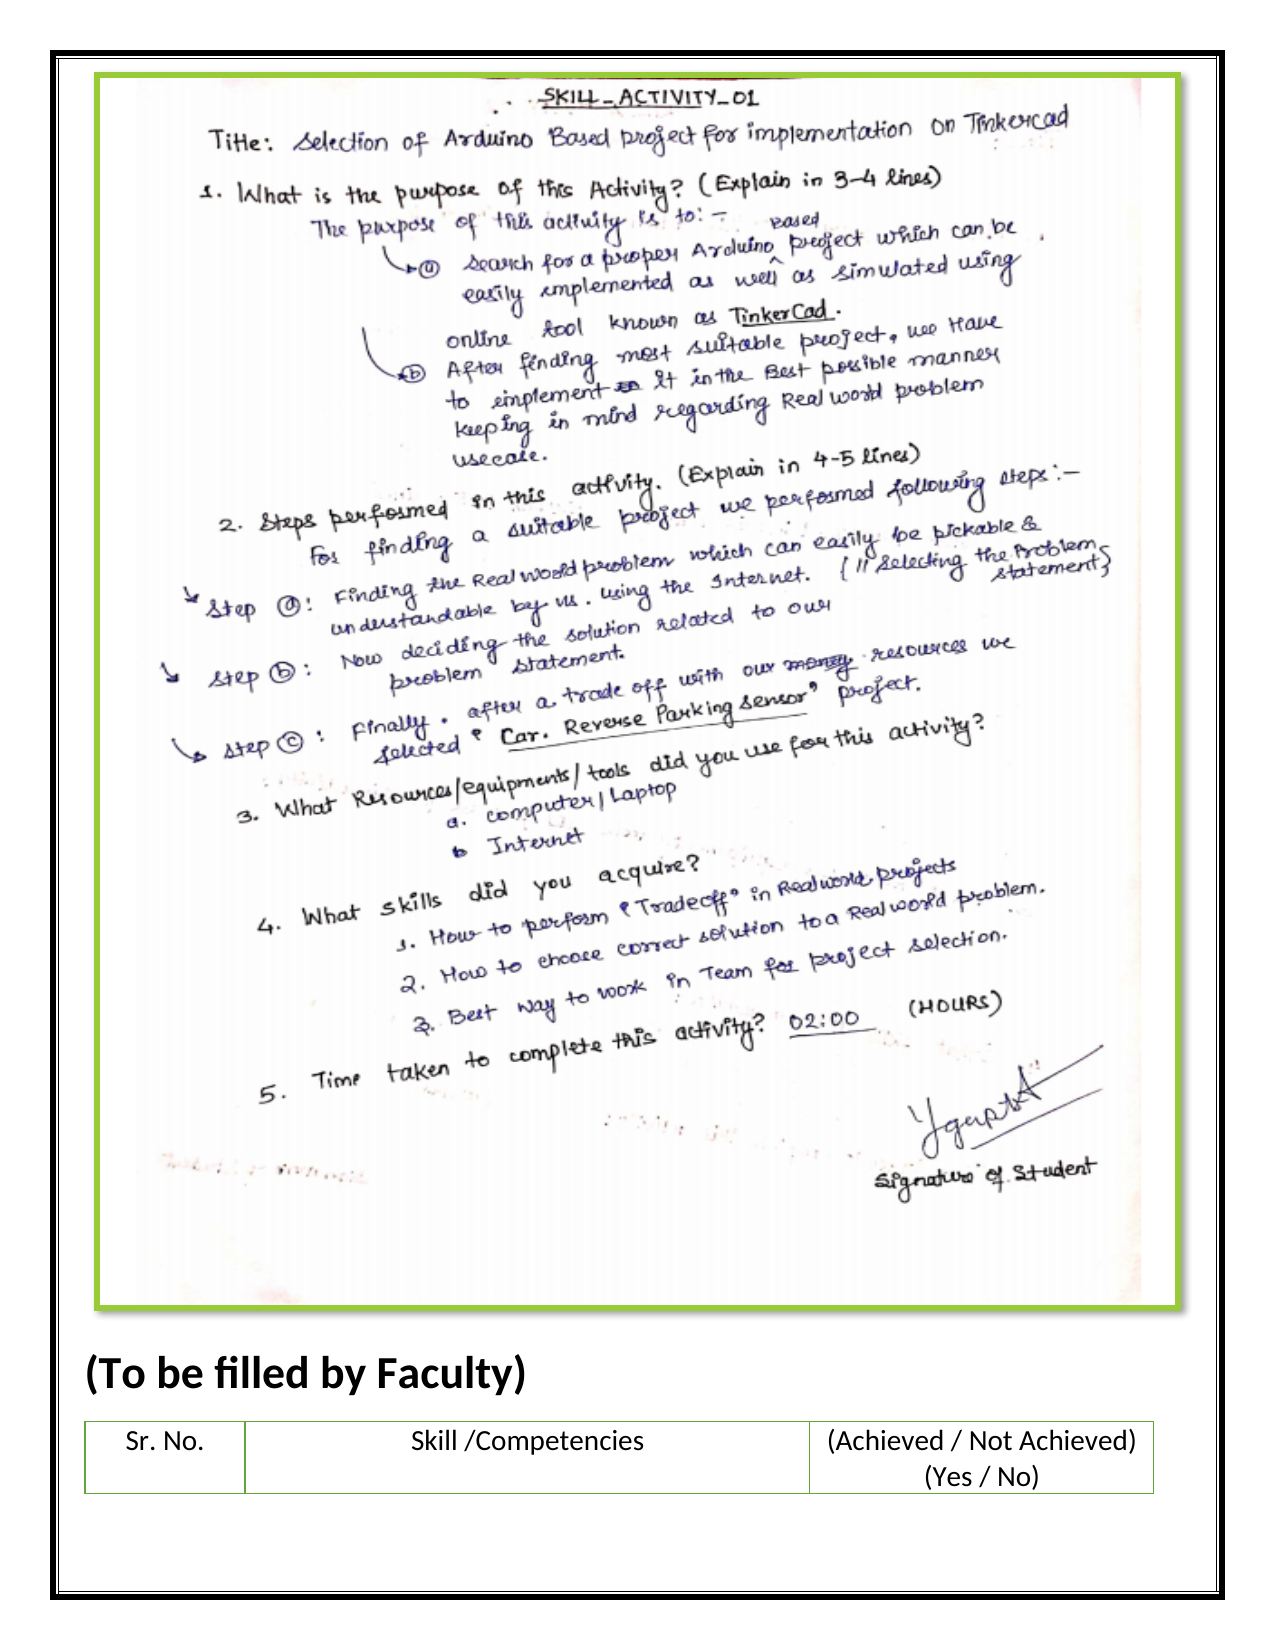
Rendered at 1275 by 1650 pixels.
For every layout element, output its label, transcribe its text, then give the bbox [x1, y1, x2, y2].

table_header Sr. No. [86, 1422, 244, 1493]
table_header (Achieved / Not Achieved) (Yes / No) [810, 1422, 1153, 1493]
picture [100, 78, 1175, 1305]
table_header Skill /Competencies [246, 1422, 809, 1493]
text (To be filled by Faculty) [84, 1344, 1200, 1400]
